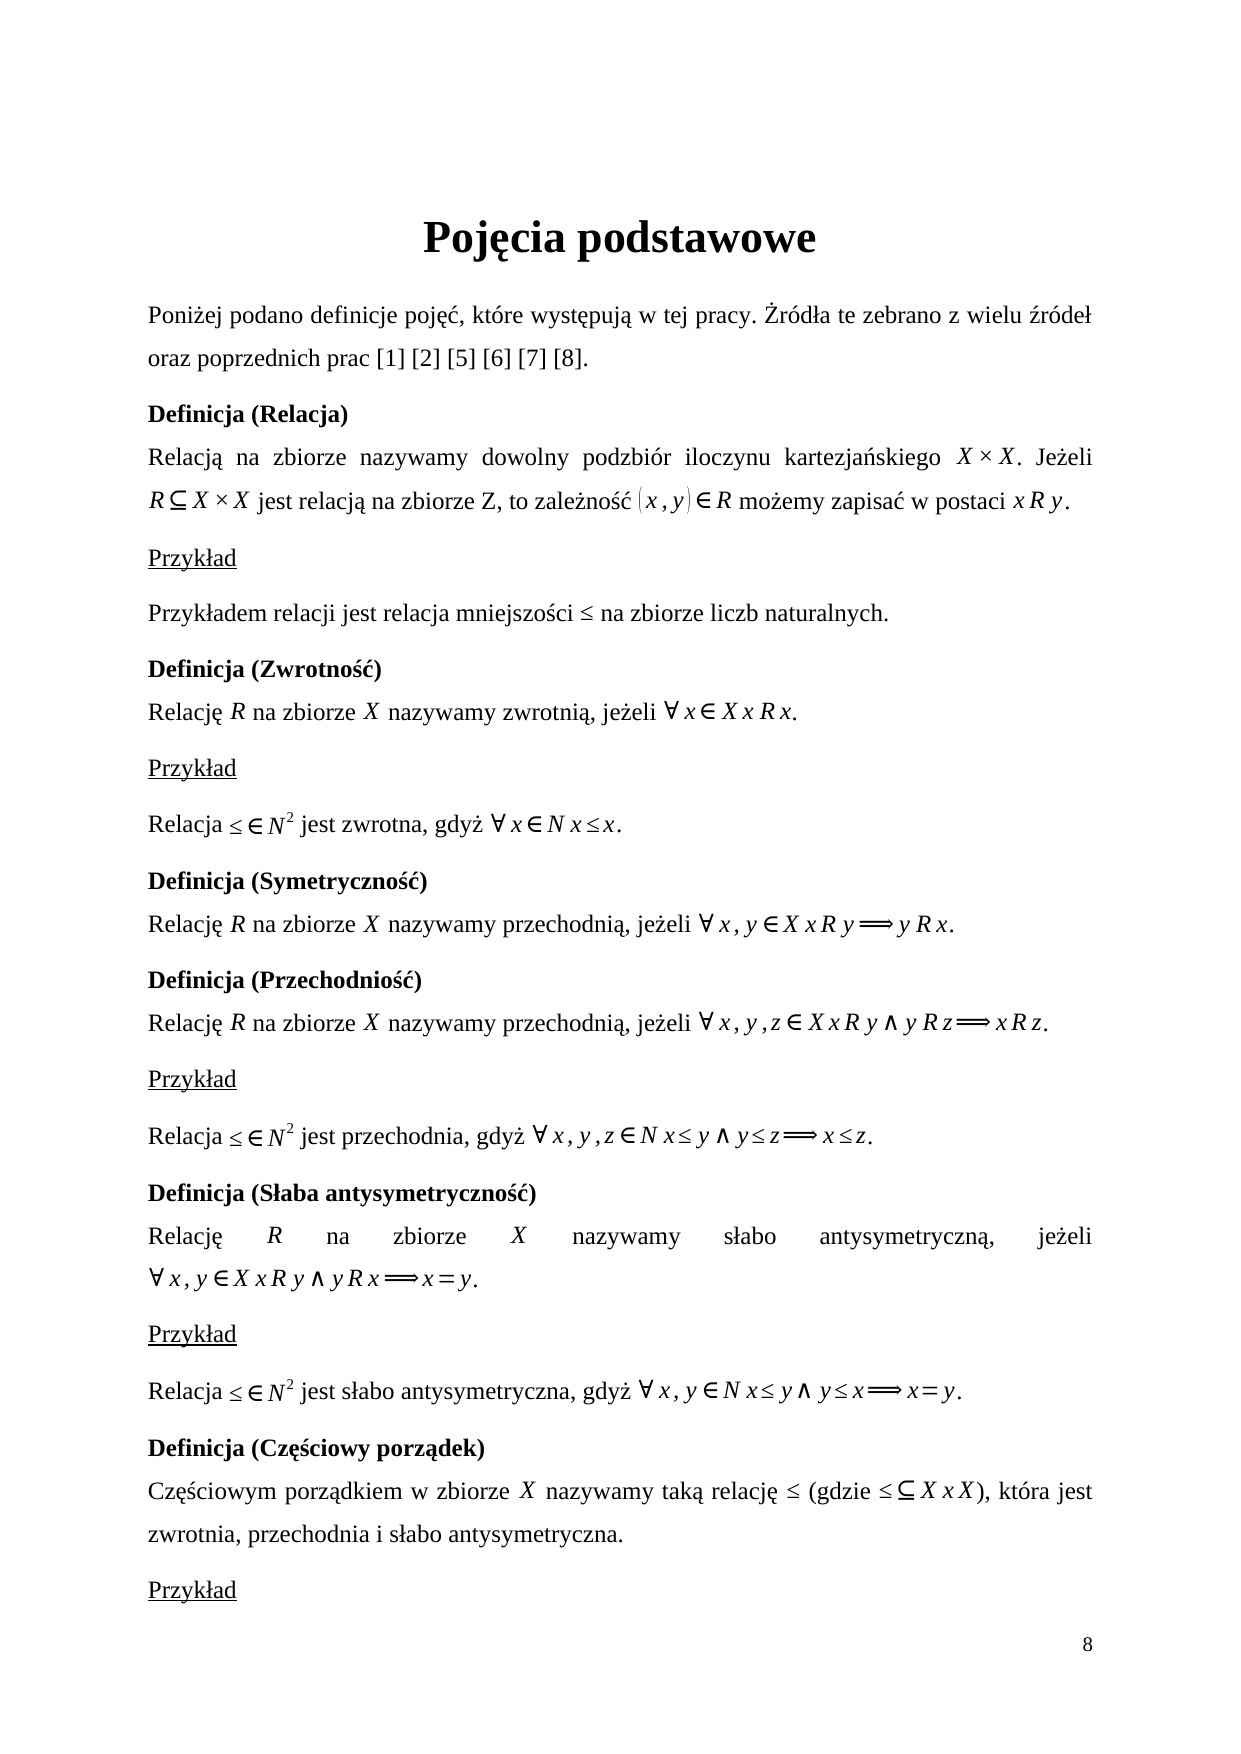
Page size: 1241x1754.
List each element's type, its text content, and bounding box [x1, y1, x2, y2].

text Przykład [148, 1064, 1093, 1093]
text Definicja (Relacja) [148, 399, 1093, 428]
text Przykładem relacji jest relacja mniejszości na zbiorze liczb naturalnych. [148, 598, 1093, 627]
text Definicja (Częściowy porządek) [148, 1433, 1093, 1462]
text Relację na zbiorze nazywamy przechodnią, jeżeli . [148, 909, 1093, 938]
text Definicja (Przechodniość) [148, 965, 1093, 994]
text Definicja (Symetryczność) [148, 866, 1093, 895]
text Poniżej podano definicje pojęć, które występują w tej pracy. Żródła te zebrano z wielu źródeł oraz poprzednich prac . [148, 300, 1093, 372]
text Relacja jest słabo antysymetryczna, gdyż . [148, 1375, 1093, 1406]
text Relację na zbiorze nazywamy przechodnią, jeżeli . [148, 1008, 1093, 1037]
text Pojęcia podstawowe [148, 210, 1093, 263]
text Relację na zbiorze nazywamy słabo antysymetryczną, jeżeli . [148, 1221, 1093, 1293]
text Przykład [148, 543, 1093, 572]
text Definicja (Zwrotność) [148, 654, 1093, 683]
text Definicja (Słaba antysymetryczność) [148, 1178, 1093, 1206]
text Częściowym porządkiem w zbiorze nazywamy taką relację (gdzie ), która jest zwrotnia, przechodnia i słabo antysymetryczna. [148, 1476, 1093, 1548]
text Relację na zbiorze nazywamy zwrotnią, jeżeli . [148, 697, 1093, 726]
text Przykład [148, 1319, 1093, 1348]
text Przykład [148, 753, 1093, 782]
text Relacja jest przechodnia, gdyż . [148, 1119, 1093, 1151]
text Relacją na zbiorze nazywamy dowolny podzbiór iloczynu kartezjańskiego . Jeżeli jest relacją na zbiorze Z, to zależność możemy zapisać w postaci . [148, 442, 1093, 516]
text Relacja jest zwrotna, gdyż . [148, 808, 1093, 839]
text Przykład [148, 1575, 1093, 1604]
